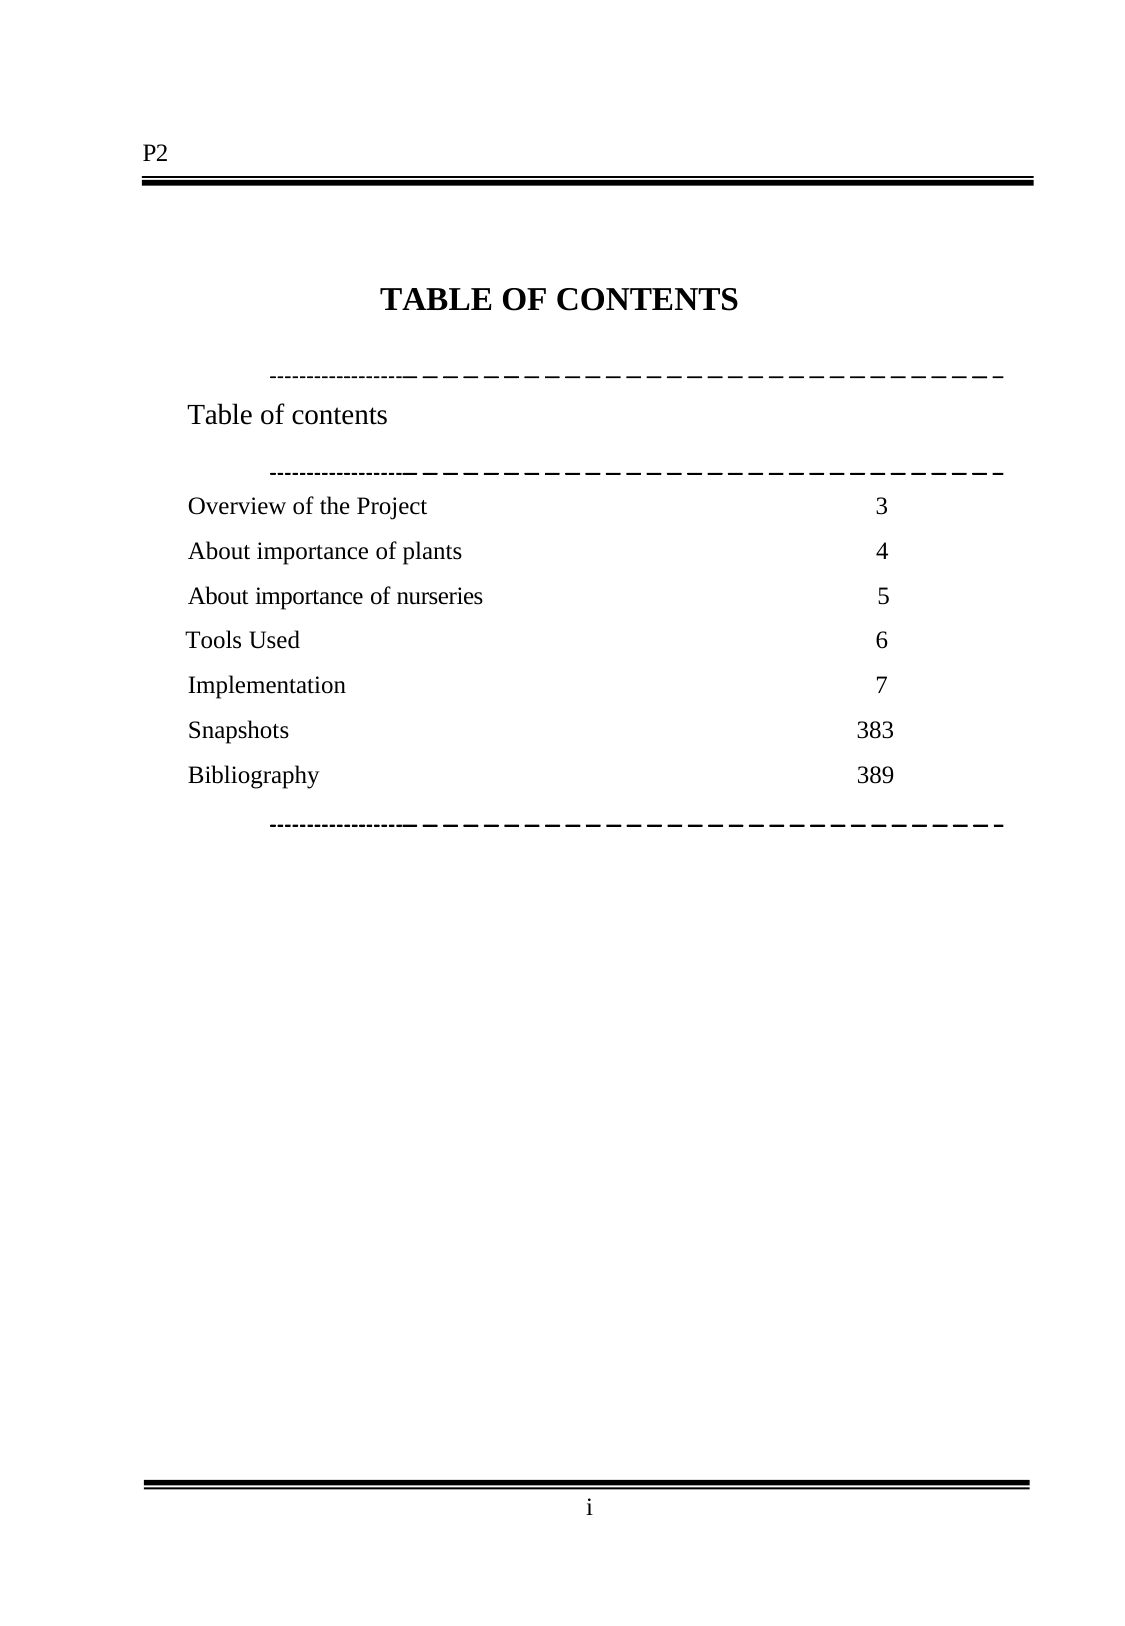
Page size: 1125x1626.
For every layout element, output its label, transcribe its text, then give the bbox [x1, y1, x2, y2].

text Table of contents [187, 397, 1098, 431]
text TABLE OF CONTENTS [110, 279, 1008, 318]
